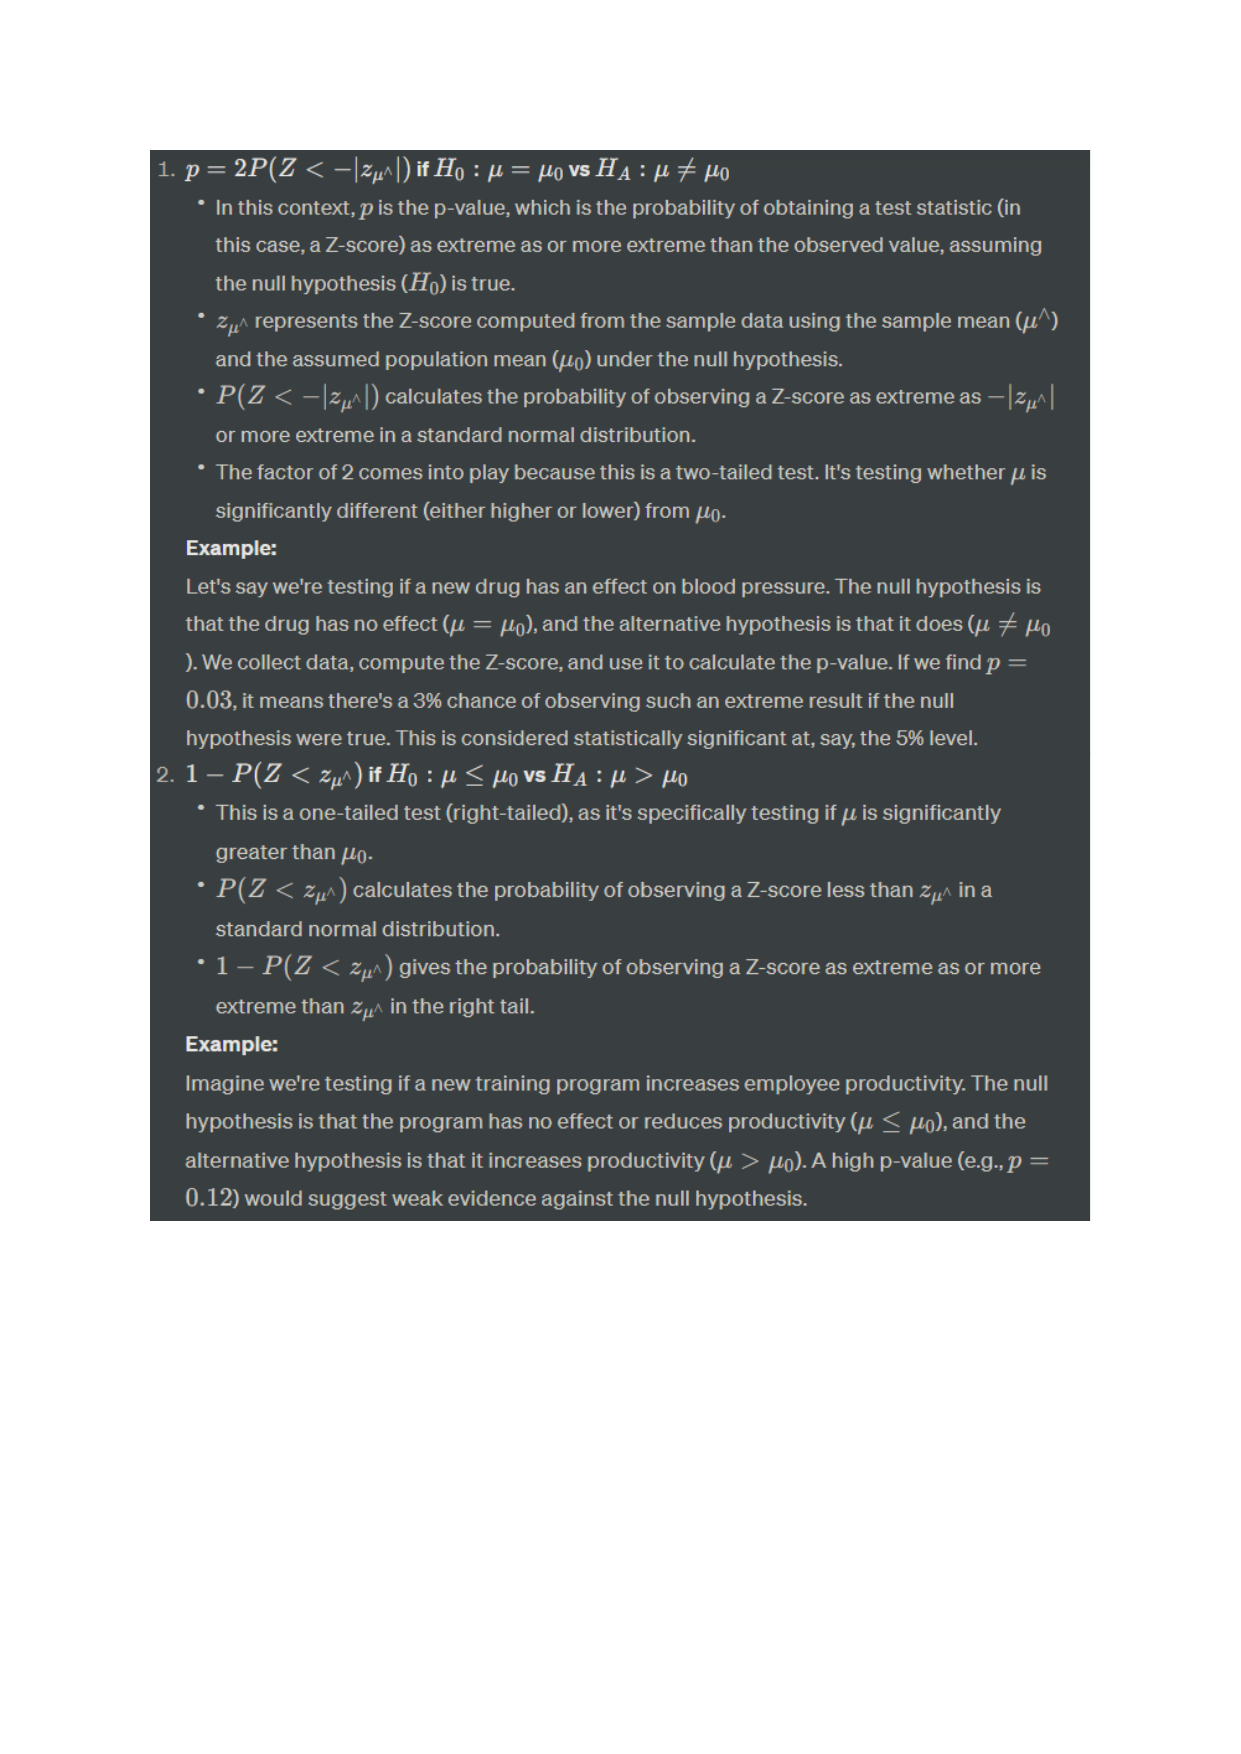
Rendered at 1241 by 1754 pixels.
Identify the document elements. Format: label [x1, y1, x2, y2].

picture [150, 150, 1091, 1221]
